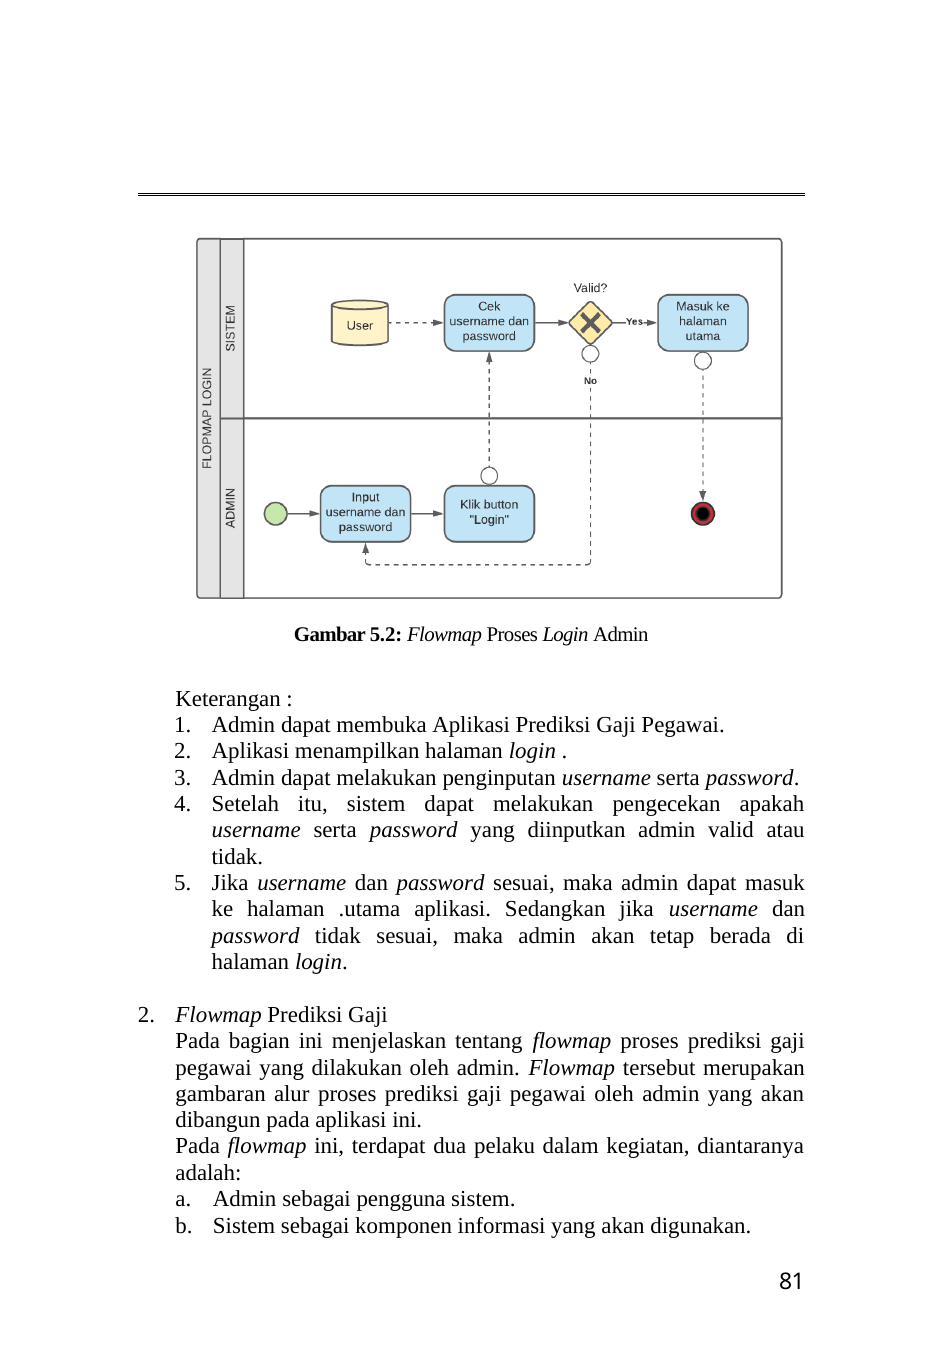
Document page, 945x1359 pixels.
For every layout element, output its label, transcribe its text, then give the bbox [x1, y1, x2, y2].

list Admin sebagai pengguna sistem. [175, 1185, 805, 1212]
list Pada flowmap ini, terdapat dua pelaku dalam kegiatan, diantaranya adalah: [175, 1133, 805, 1185]
list Admin dapat membuka Aplikasi Prediksi Gaji Pegawai. [174, 711, 805, 737]
list Pada bagian ini menjelaskan tentang flowmap proses prediksi gaji pegawai yang dilakukan oleh admin. Flowmap tersebut merupakan gambaran alur proses prediksi gaji pegawai oleh admin yang akan dibangun pada aplikasi ini. [175, 1027, 805, 1133]
list Keterangan : [175, 684, 805, 711]
list Aplikasi menampilkan halaman login . [174, 737, 805, 764]
list Flowmap Prediksi Gaji [138, 1001, 805, 1027]
text Gambar 5.2: Flowmap Proses Login Admin [138, 622, 805, 646]
list Admin dapat melakukan penginputan username serta password. [174, 764, 805, 790]
list Sistem sebagai komponen informasi yang akan digunakan. [175, 1212, 805, 1238]
list Setelah itu, sistem dapat melakukan pengecekan apakah username serta password yang diinputkan admin valid atau tidak. [174, 790, 805, 869]
list Jika username dan password sesuai, maka admin dapat masuk ke halaman .utama aplikasi. Sedangkan jika username dan password tidak sesuai, maka admin akan tetap berada di halaman login. [174, 869, 805, 974]
picture [195, 236, 785, 601]
